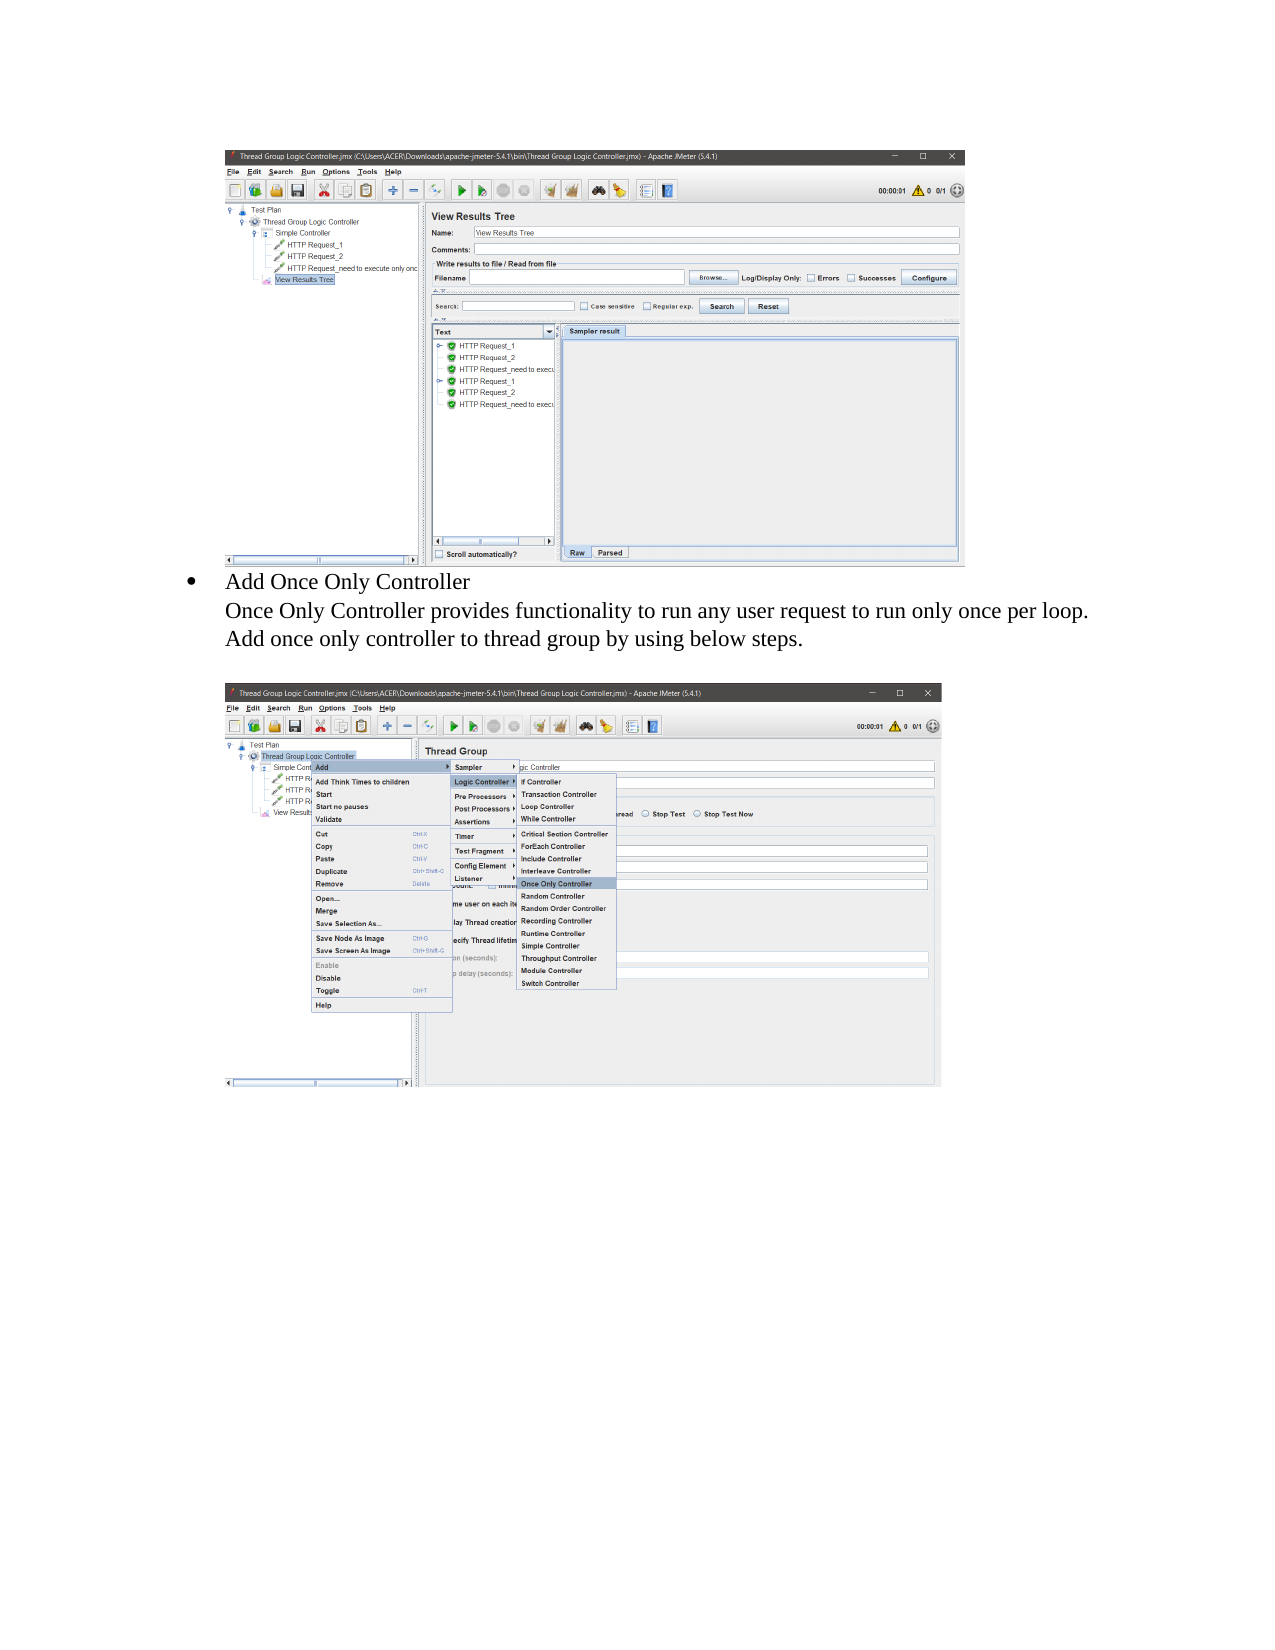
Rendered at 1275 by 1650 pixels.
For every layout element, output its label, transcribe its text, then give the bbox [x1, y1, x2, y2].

list Once Only Controller provides functionality to run any user request to run only once per loop. Add once only controller to thread group by using below steps. [225, 597, 1125, 652]
picture [225, 683, 942, 1087]
list Add Once Only Controller [187, 568, 1125, 595]
picture [225, 150, 965, 567]
